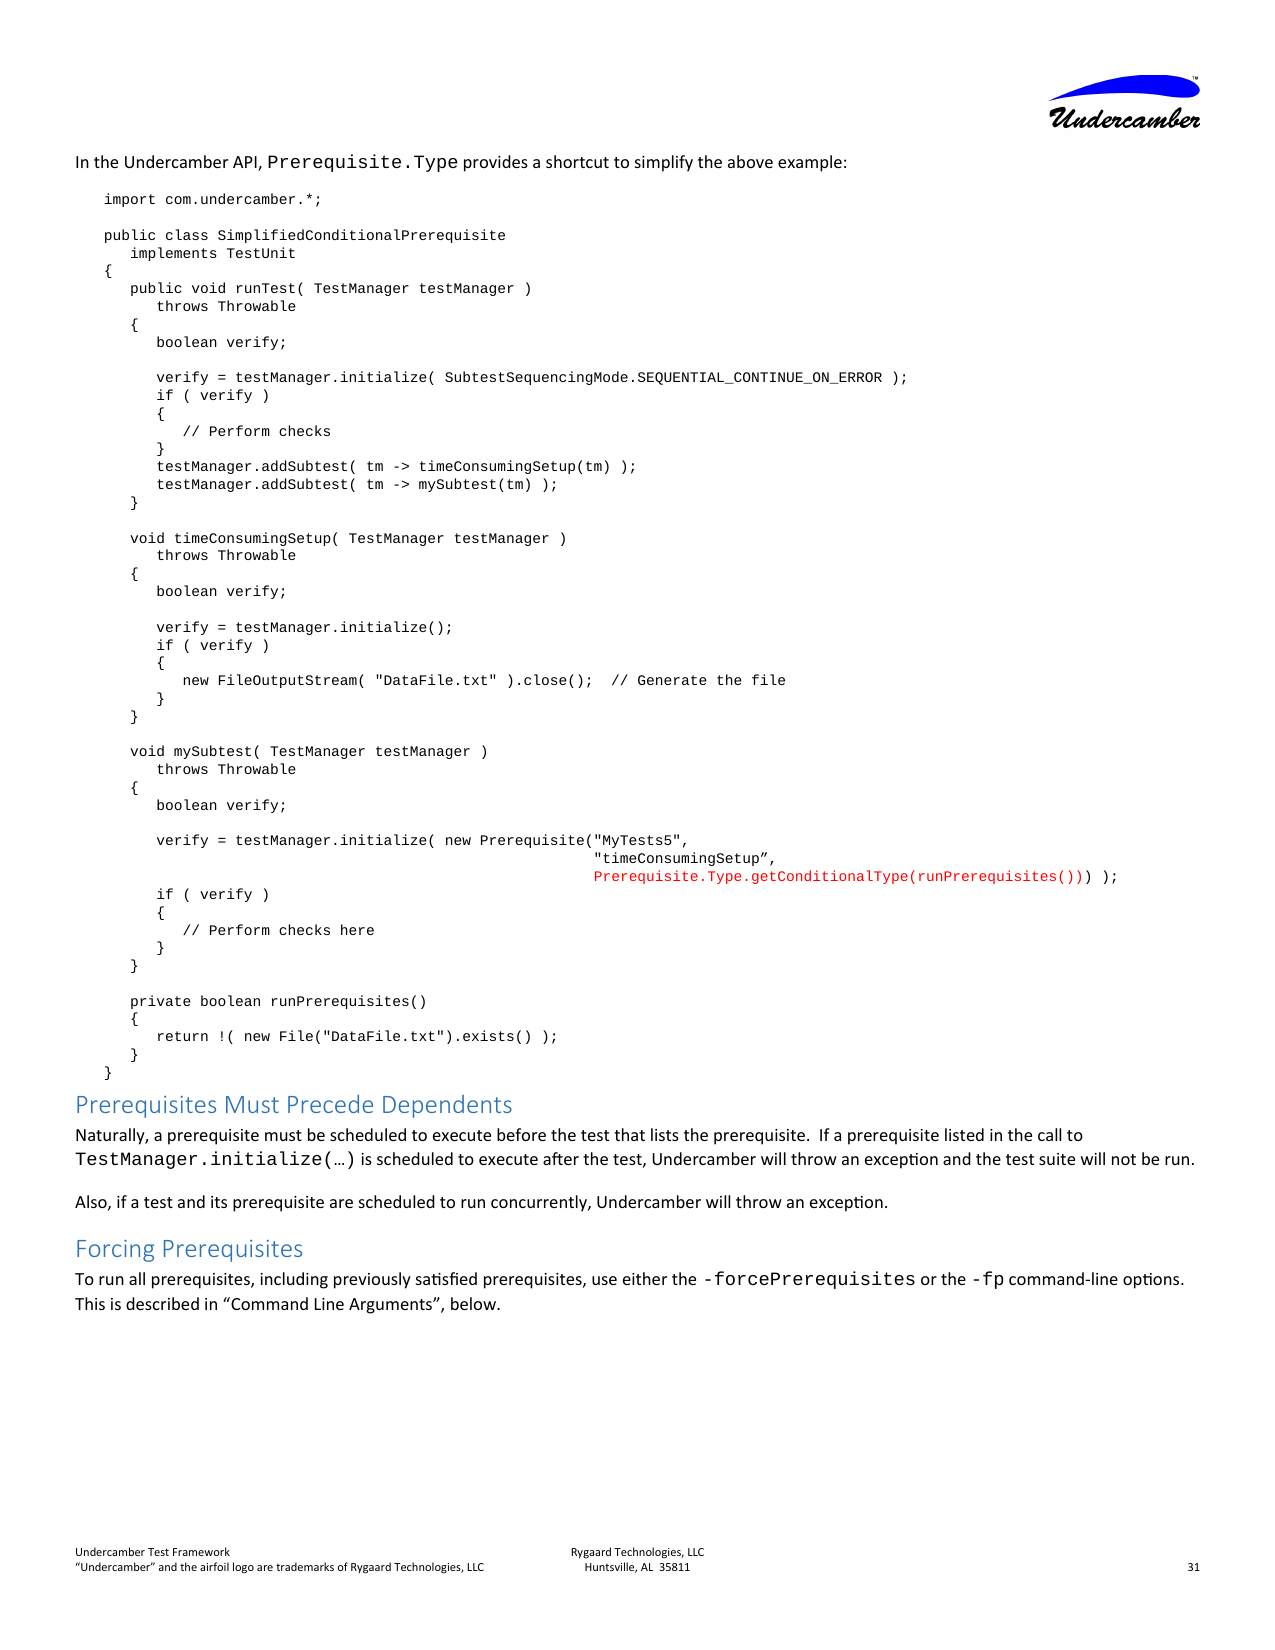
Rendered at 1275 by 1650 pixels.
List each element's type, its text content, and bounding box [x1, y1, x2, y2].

text throws Throwable [103, 762, 1200, 779]
text } [103, 495, 1200, 512]
text Naturally, a prerequisite must be scheduled to execute before the test that lists the prerequisite. If a prerequisite listed in the call to TestManager.initialize(…) is scheduled to execute after the test, Undercamber will throw an exception and the test suite will not be run. [75, 1123, 1200, 1171]
text verify = testManager.initialize( new Prerequisite("MyTests5", [103, 834, 1200, 850]
text // Perform checks here [103, 923, 1200, 939]
text if ( verify ) [103, 638, 1200, 654]
text public void runTest( TestManager testManager ) [103, 281, 1200, 298]
text public class SimplifiedConditionalPrerequisite [103, 228, 1200, 244]
text { [103, 264, 1200, 280]
text verify = testManager.initialize( SubtestSequencingMode.SEQUENTIAL_CONTINUE_ON_ERROR ); [103, 371, 1200, 387]
text { [103, 780, 1200, 797]
text // Perform checks [103, 424, 1200, 441]
text verify = testManager.initialize(); [103, 620, 1200, 636]
subtitle Prerequisites Must Precede Dependents [75, 1087, 1200, 1120]
text void timeConsumingSetup( TestManager testManager ) [103, 531, 1200, 547]
text { [103, 317, 1200, 334]
text { [103, 656, 1200, 672]
text testManager.addSubtest( tm -> timeConsumingSetup(tm) ); [103, 459, 1200, 476]
text import com.undercamber.*; [103, 192, 1200, 209]
text boolean verify; [103, 798, 1200, 814]
text { [103, 406, 1200, 423]
text } [103, 691, 1200, 708]
text } [103, 958, 1200, 975]
text throws Throwable [103, 299, 1200, 316]
text { [103, 566, 1200, 583]
text boolean verify; [103, 584, 1200, 601]
text boolean verify; [103, 335, 1200, 351]
text } [103, 1065, 1200, 1082]
text Also, if a test and its prerequisite are scheduled to run concurrently, Undercamber will throw an exception. [75, 1190, 1200, 1213]
text } [103, 941, 1200, 957]
text } [103, 1047, 1200, 1064]
text testManager.addSubtest( tm -> mySubtest(tm) ); [103, 477, 1200, 494]
text return !( new File("DataFile.txt").exists() ); [103, 1029, 1200, 1046]
text throws Throwable [103, 549, 1200, 565]
text { [103, 905, 1200, 921]
picture [1048, 75, 1200, 137]
text To run all prerequisites, including previously satisfied prerequisites, use either the -forcePrerequisites or the -fp command-line options. This is described in “Command Line Arguments”, below. [75, 1267, 1200, 1315]
text } [103, 442, 1200, 458]
text implements TestUnit [103, 246, 1200, 262]
text { [103, 1012, 1200, 1028]
text } [103, 709, 1200, 726]
text if ( verify ) [103, 887, 1200, 904]
text if ( verify ) [103, 388, 1200, 405]
text In the Undercamber API, Prerequisite.Type provides a shortcut to simplify the above example: [75, 150, 1200, 174]
text Prerequisite.Type.getConditionalType(runPrerequisites())) ); [103, 869, 1200, 886]
subtitle Forcing Prerequisites [75, 1231, 1200, 1264]
text void mySubtest( TestManager testManager ) [103, 744, 1200, 761]
text "timeConsumingSetup”, [103, 851, 1200, 868]
text private boolean runPrerequisites() [103, 994, 1200, 1011]
text new FileOutputStream( "DataFile.txt" ).close(); // Generate the file [103, 673, 1200, 690]
